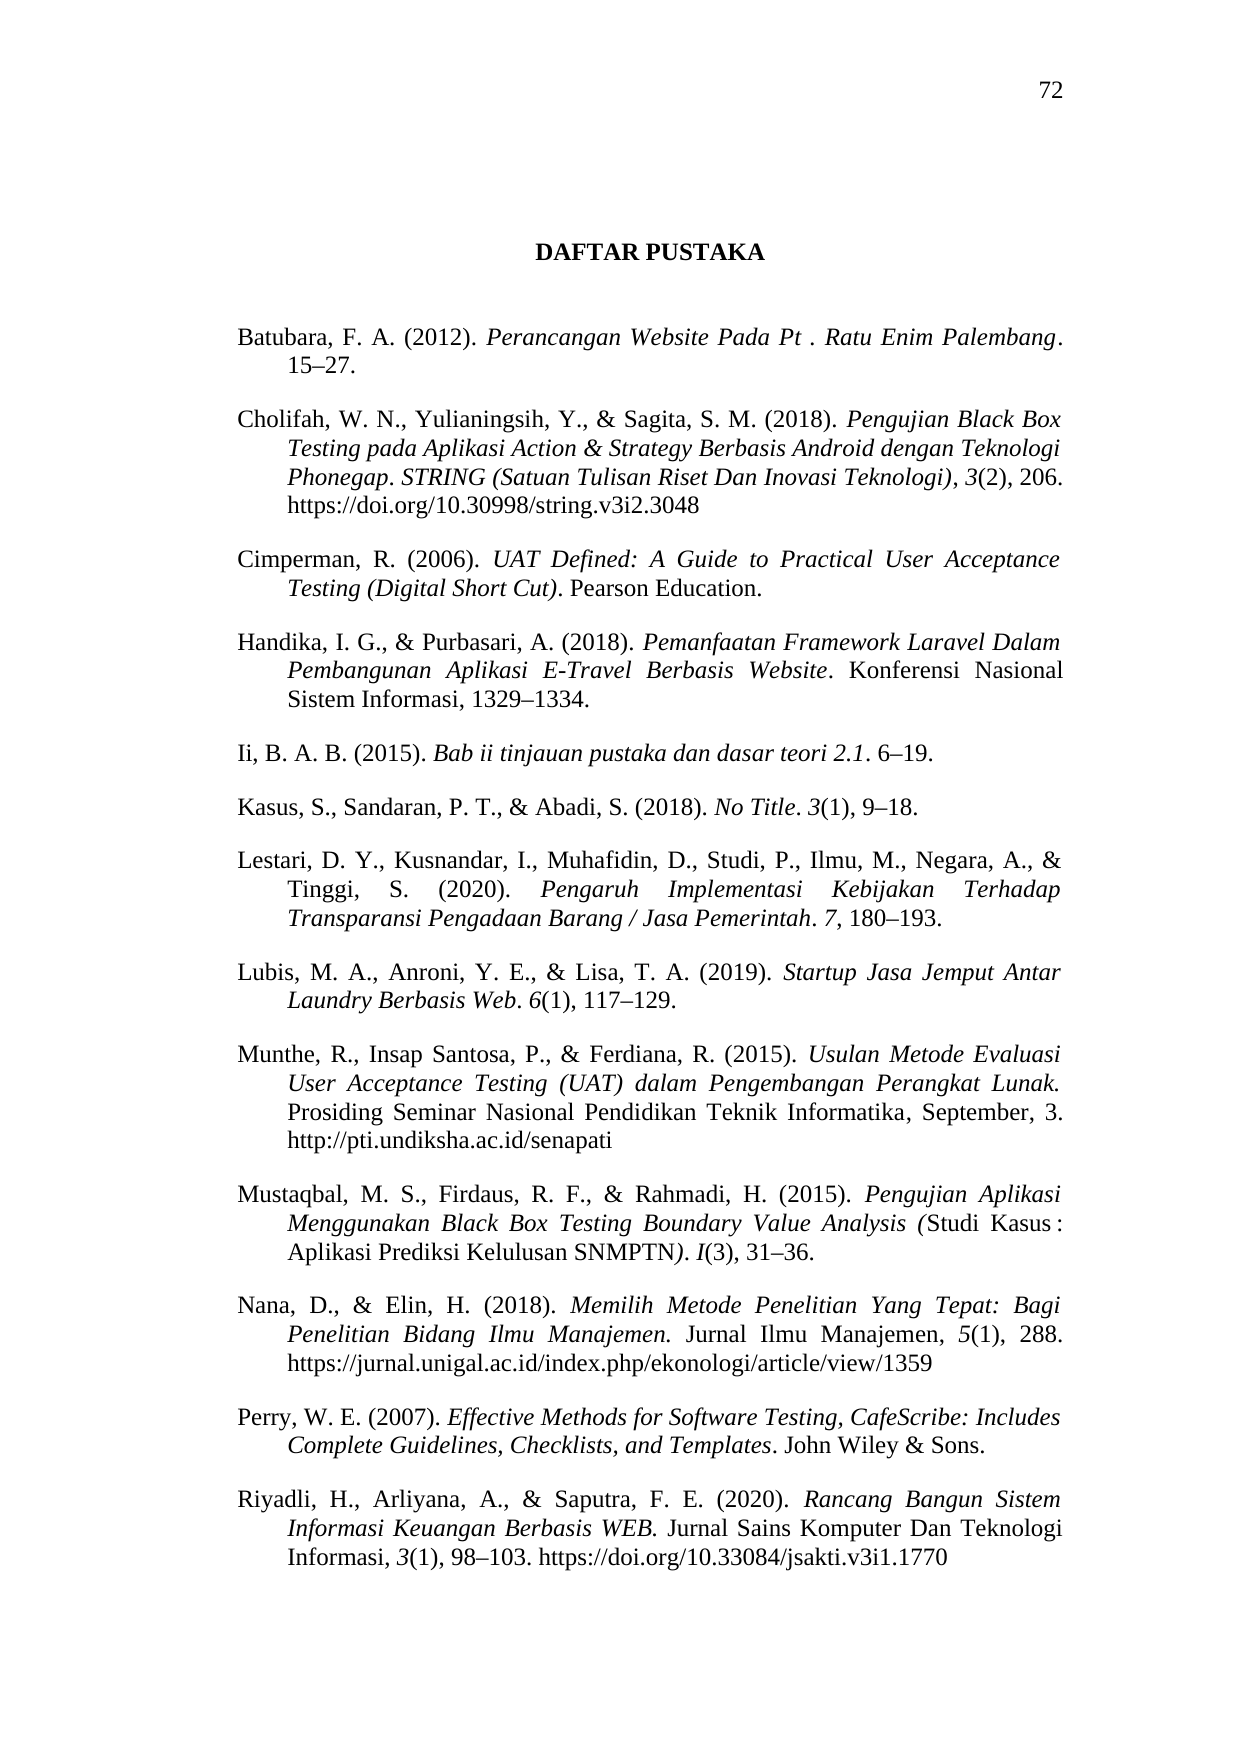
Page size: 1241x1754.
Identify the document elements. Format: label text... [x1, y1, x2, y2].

text Ii, B. A. B. (2015). Bab ii tinjauan pustaka dan dasar teori 2.1. 6–19. [237, 738, 1063, 767]
text Lestari, D. Y., Kusnandar, I., Muhafidin, D., Studi, P., Ilmu, M., Negara, A., & Tinggi, S. (2020). Pengaruh Implementasi Kebijakan Terhadap Transparansi Pengadaan Barang / Jasa Pemerintah. 7, 180–193. [237, 846, 1063, 932]
text Nana, D., & Elin, H. (2018). Memilih Metode Penelitian Yang Tepat: Bagi Penelitian Bidang Ilmu Manajemen. Jurnal Ilmu Manajemen, 5(1), 288. https://jurnal.unigal.ac.id/index.php/ekonologi/article/view/1359 [237, 1291, 1063, 1377]
text Cholifah, W. N., Yulianingsih, Y., & Sagita, S. M. (2018). Pengujian Black Box Testing pada Aplikasi Action & Strategy Berbasis Android dengan Teknologi Phonegap. STRING (Satuan Tulisan Riset Dan Inovasi Teknologi), 3(2), 206. https://doi.org/10.30998/string.v3i2.3048 [237, 404, 1063, 519]
text Mustaqbal, M. S., Firdaus, R. F., & Rahmadi, H. (2015). Pengujian Aplikasi Menggunakan Black Box Testing Boundary Value Analysis (Studi Kasus : Aplikasi Prediksi Kelulusan SNMPTN). I(3), 31–36. [237, 1179, 1063, 1266]
text Perry, W. E. (2007). Effective Methods for Software Testing, CafeScribe: Includes Complete Guidelines, Checklists, and Templates. John Wiley & Sons. [237, 1402, 1063, 1459]
text Riyadli, H., Arliyana, A., & Saputra, F. E. (2020). Rancang Bangun Sistem Informasi Keuangan Berbasis WEB. Jurnal Sains Komputer Dan Teknologi Informasi, 3(1), 98–103. https://doi.org/10.33084/jsakti.v3i1.1770 [237, 1484, 1063, 1571]
text Handika, I. G., & Purbasari, A. (2018). Pemanfaatan Framework Laravel Dalam Pembangunan Aplikasi E-Travel Berbasis Website. Konferensi Nasional Sistem Informasi, 1329–1334. [237, 627, 1063, 713]
text Batubara, F. A. (2012). Perancangan Website Pada Pt . Ratu Enim Palembang. 15–27. [237, 322, 1063, 379]
text Kasus, S., Sandaran, P. T., & Abadi, S. (2018). No Title. 3(1), 9–18. [237, 792, 1063, 821]
text Cimperman, R. (2006). UAT Defined: A Guide to Practical User Acceptance Testing (Digital Short Cut). Pearson Education. [237, 544, 1063, 602]
subtitle DAFTAR PUSTAKA [237, 237, 1063, 266]
text Lubis, M. A., Anroni, Y. E., & Lisa, T. A. (2019). Startup Jasa Jemput Antar Laundry Berbasis Web. 6(1), 117–129. [237, 957, 1063, 1014]
text Munthe, R., Insap Santosa, P., & Ferdiana, R. (2015). Usulan Metode Evaluasi User Acceptance Testing (UAT) dalam Pengembangan Perangkat Lunak. Prosiding Seminar Nasional Pendidikan Teknik Informatika, September, 3. http://pti.undiksha.ac.id/senapati [237, 1039, 1063, 1154]
